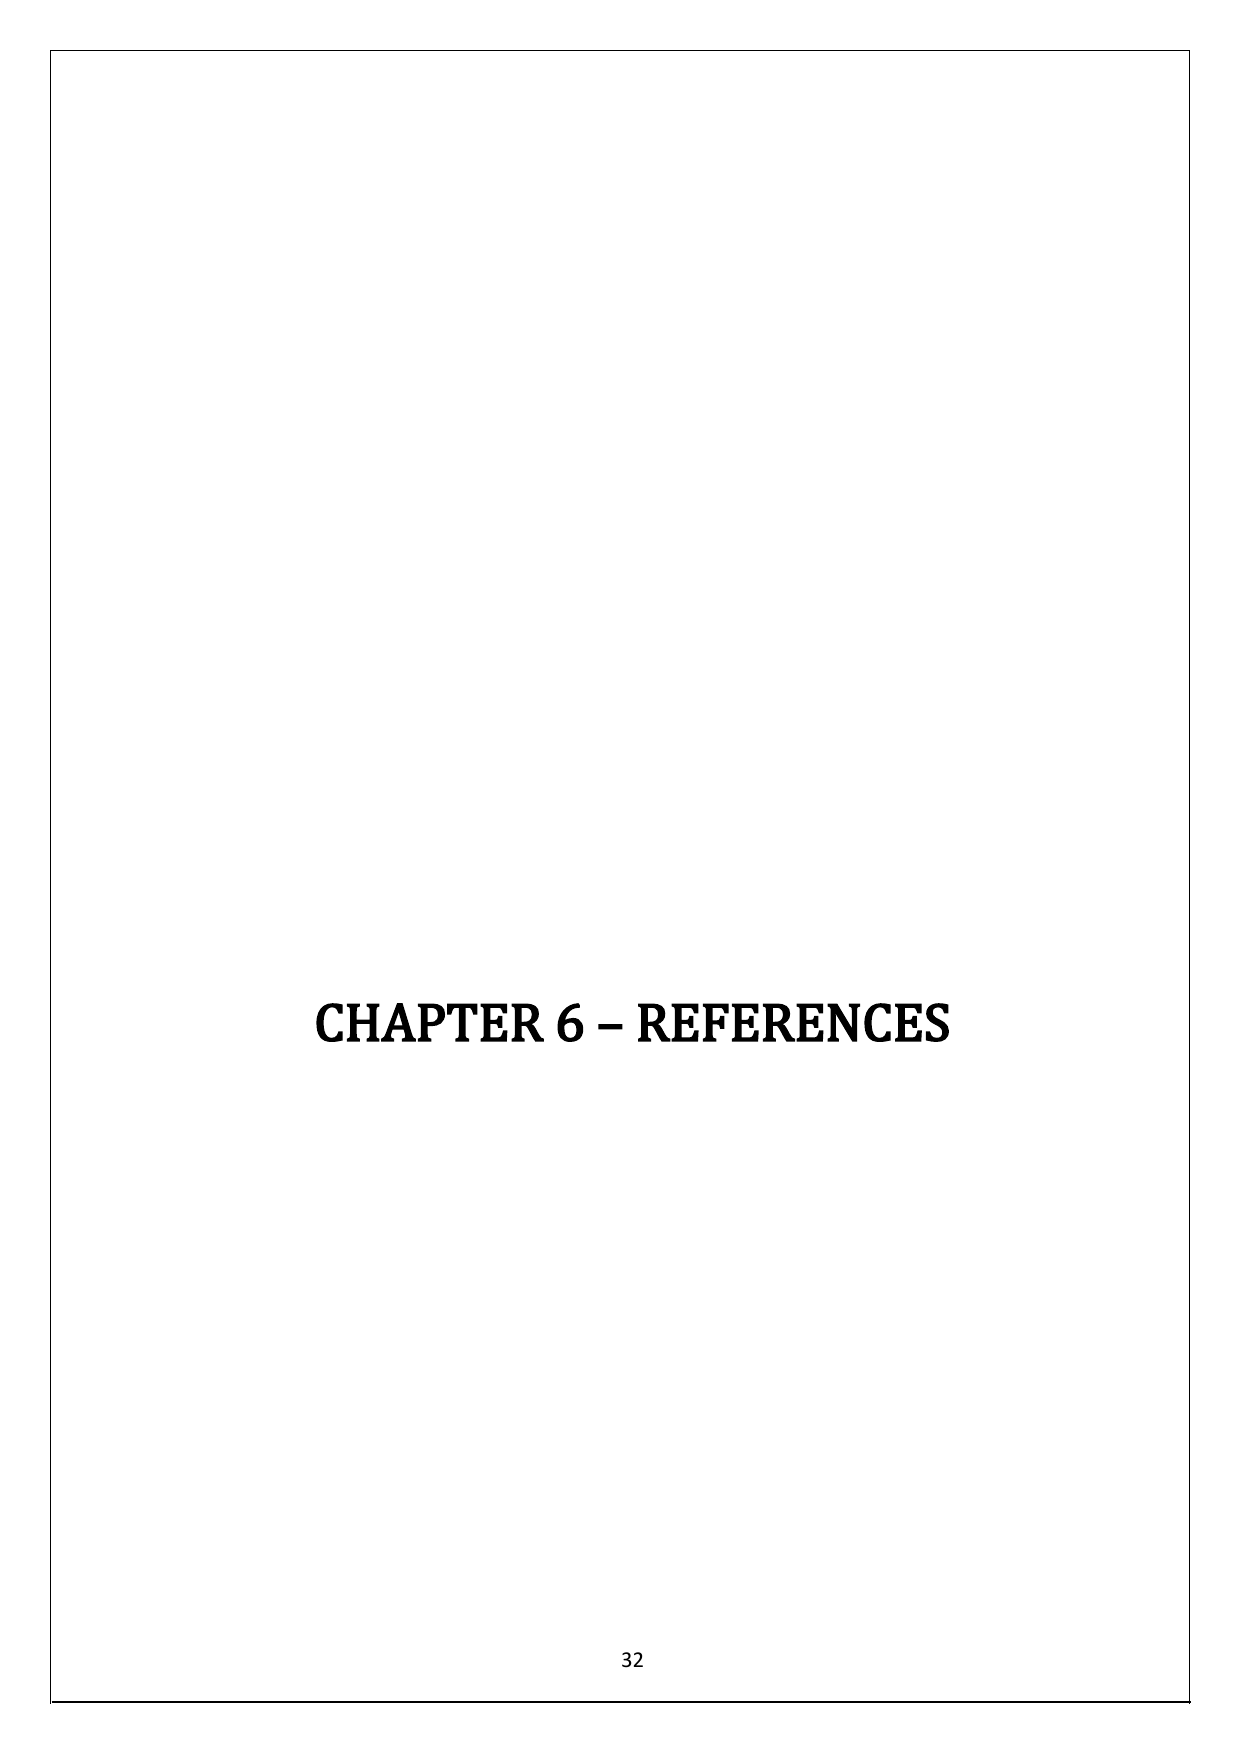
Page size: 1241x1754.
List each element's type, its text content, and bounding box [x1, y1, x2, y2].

text CHAPTER 6 – REFERENCES [104, 989, 1161, 1053]
